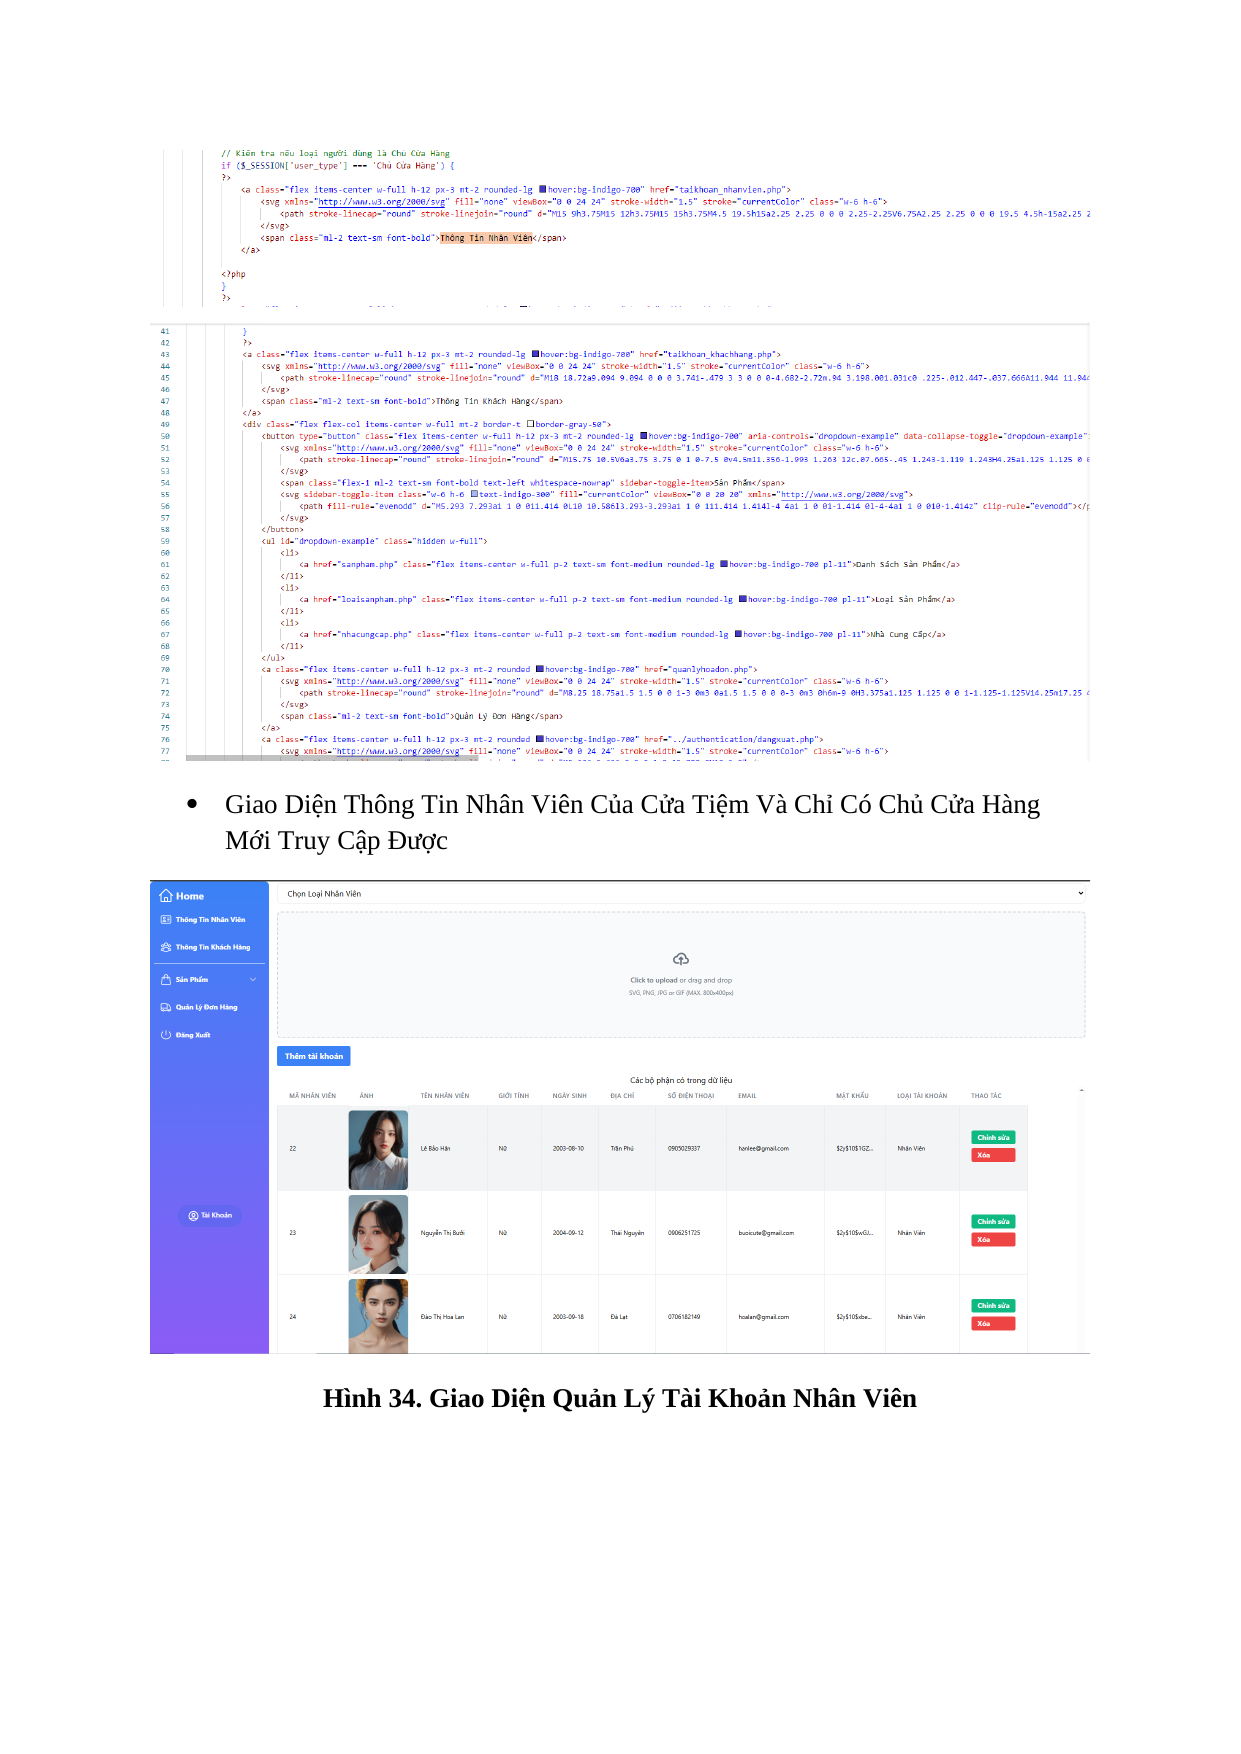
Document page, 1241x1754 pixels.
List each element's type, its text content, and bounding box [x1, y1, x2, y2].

list Giao Diện Thông Tin Nhân Viên Của Cửa Tiệm Và Chỉ Có Chủ Cửa Hàng Mới Truy Cập Được [187, 788, 1090, 855]
picture [150, 322, 1091, 761]
text Hình 34. Giao Diện Quản Lý Tài Khoản Nhân Viên [150, 1382, 1090, 1413]
picture [150, 150, 1091, 307]
picture [150, 880, 1091, 1354]
